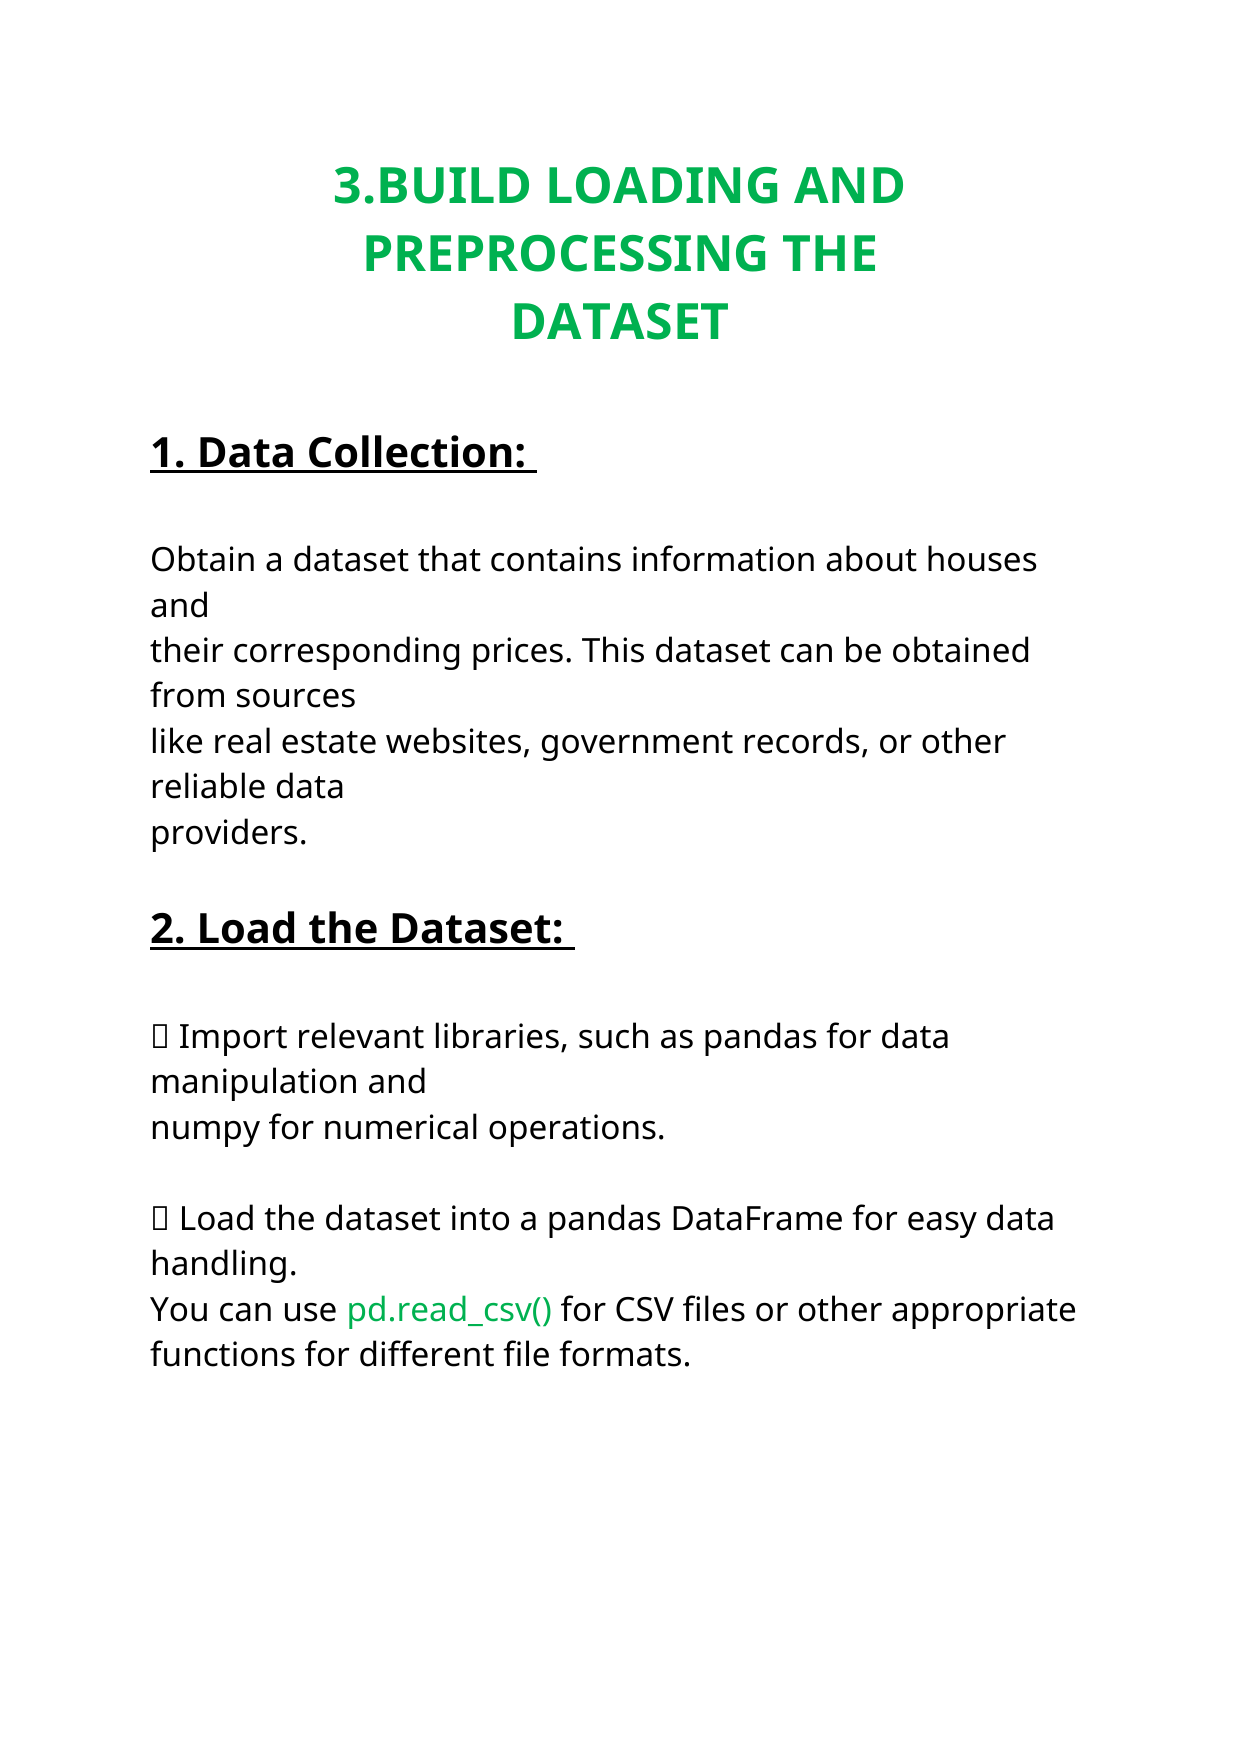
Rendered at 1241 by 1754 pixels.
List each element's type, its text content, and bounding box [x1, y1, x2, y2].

text providers. [150, 808, 1090, 854]
text You can use pd.read_csv() for CSV files or other appropriate [150, 1285, 1090, 1331]
text  Load the dataset into a pandas DataFrame for easy data handling. [150, 1194, 1090, 1285]
text 2. Load the Dataset: [150, 899, 1090, 956]
text Obtain a dataset that contains information about houses and [150, 536, 1090, 627]
text 1. Data Collection: [150, 422, 1090, 479]
text numpy for numerical operations. [150, 1104, 1090, 1149]
text DATASET [150, 286, 1090, 354]
text  Import relevant libraries, such as pandas for data manipulation and [150, 1013, 1090, 1104]
text like real estate websites, government records, or other reliable data [150, 718, 1090, 808]
text 3.BUILD LOADING AND PREPROCESSING THE [150, 150, 1090, 286]
text functions for different file formats. [150, 1331, 1090, 1376]
text their corresponding prices. This dataset can be obtained from sources [150, 627, 1090, 718]
